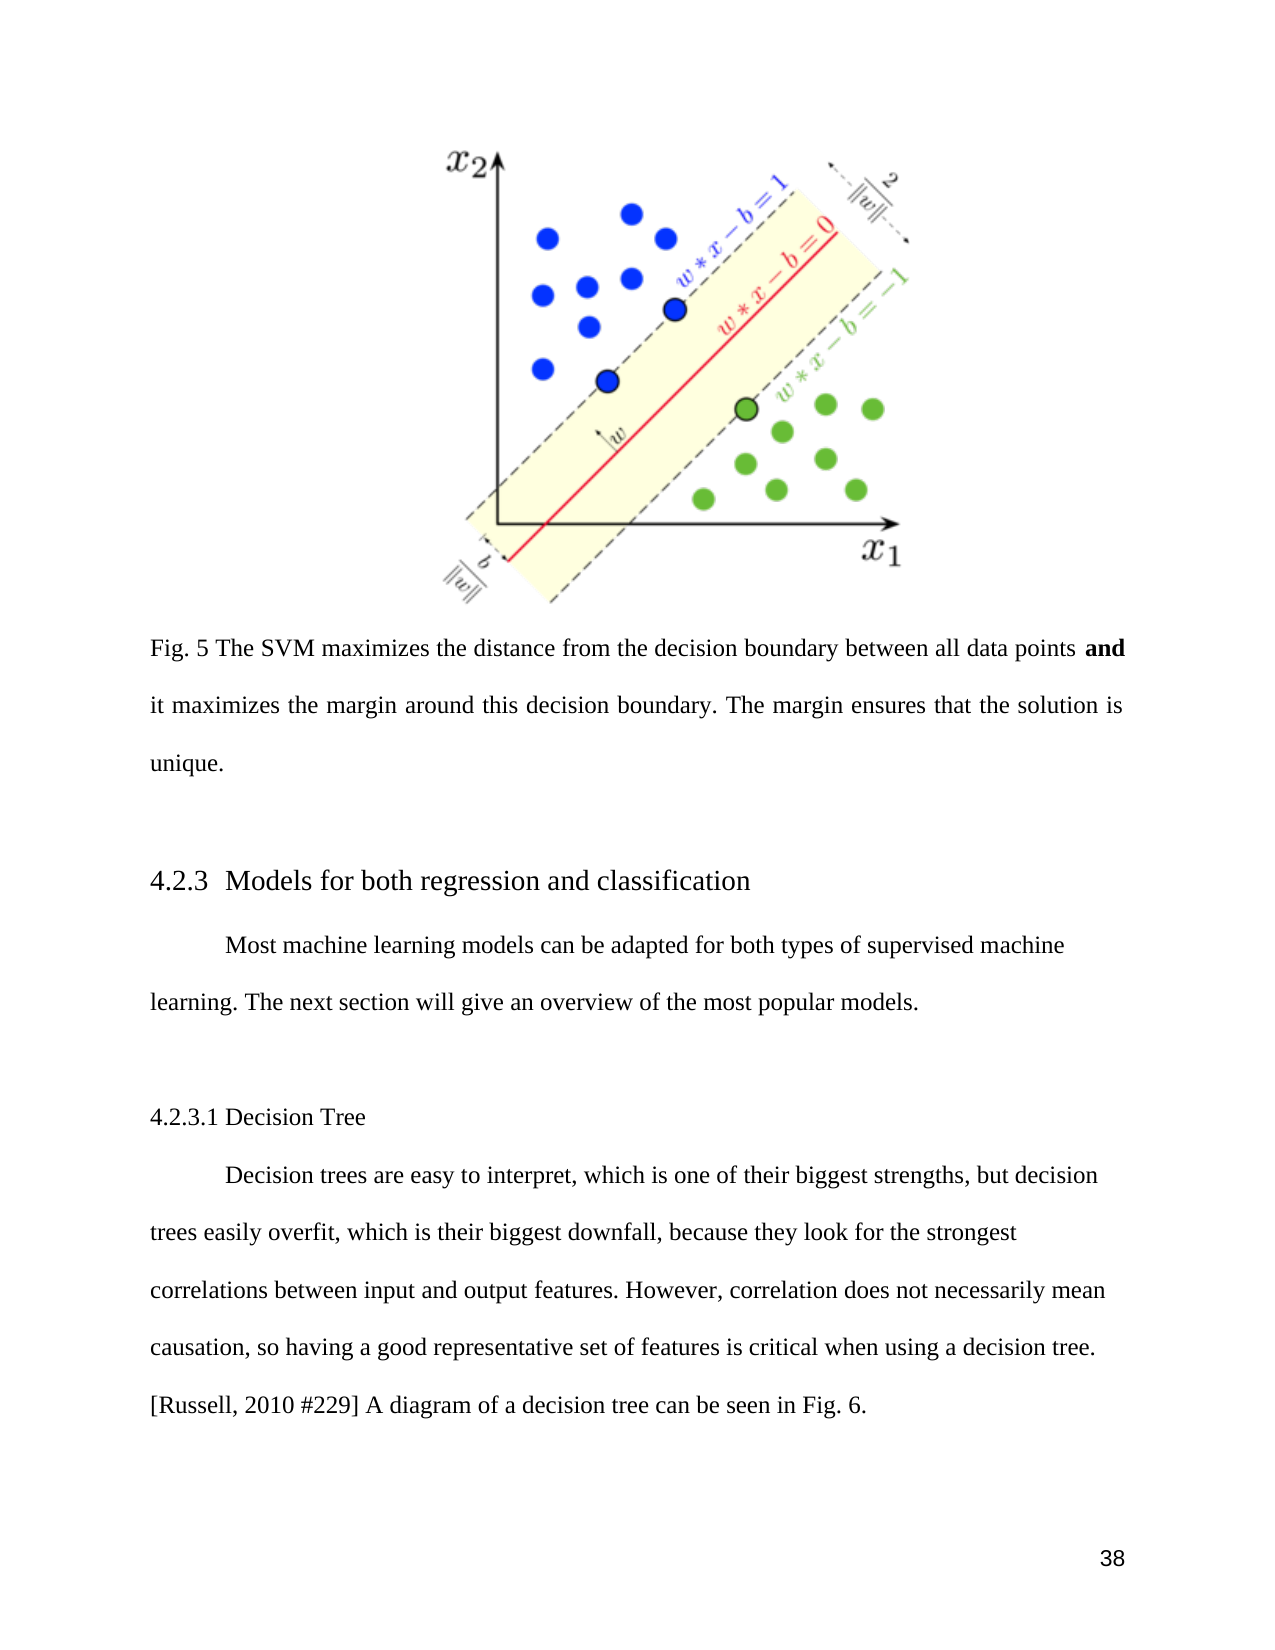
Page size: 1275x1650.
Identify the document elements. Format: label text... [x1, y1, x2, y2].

text Fig. 5 The SVM maximizes the distance from the decision boundary between all data points and it maximizes the margin around this decision boundary. The margin ensures that the solution is unique. [150, 633, 1125, 776]
list Models for both regression and classification [150, 863, 1125, 896]
text Decision trees are easy to interpret, which is one of their biggest strengths, but decision trees easily overfit, which is their biggest downfall, because they look for the strongest correlations between input and output features. However, correlation does not necessarily mean causation, so having a good representative set of features is critical when using a decision tree. [Russell, 2010 #229] A diagram of a decision tree can be seen in Fig. 6. [150, 1160, 1125, 1418]
text Most machine learning models can be adapted for both types of supervised machine learning. The next section will give an overview of the most popular models. [150, 930, 1125, 1016]
list Decision Tree [150, 1102, 1125, 1131]
picture [440, 150, 910, 607]
